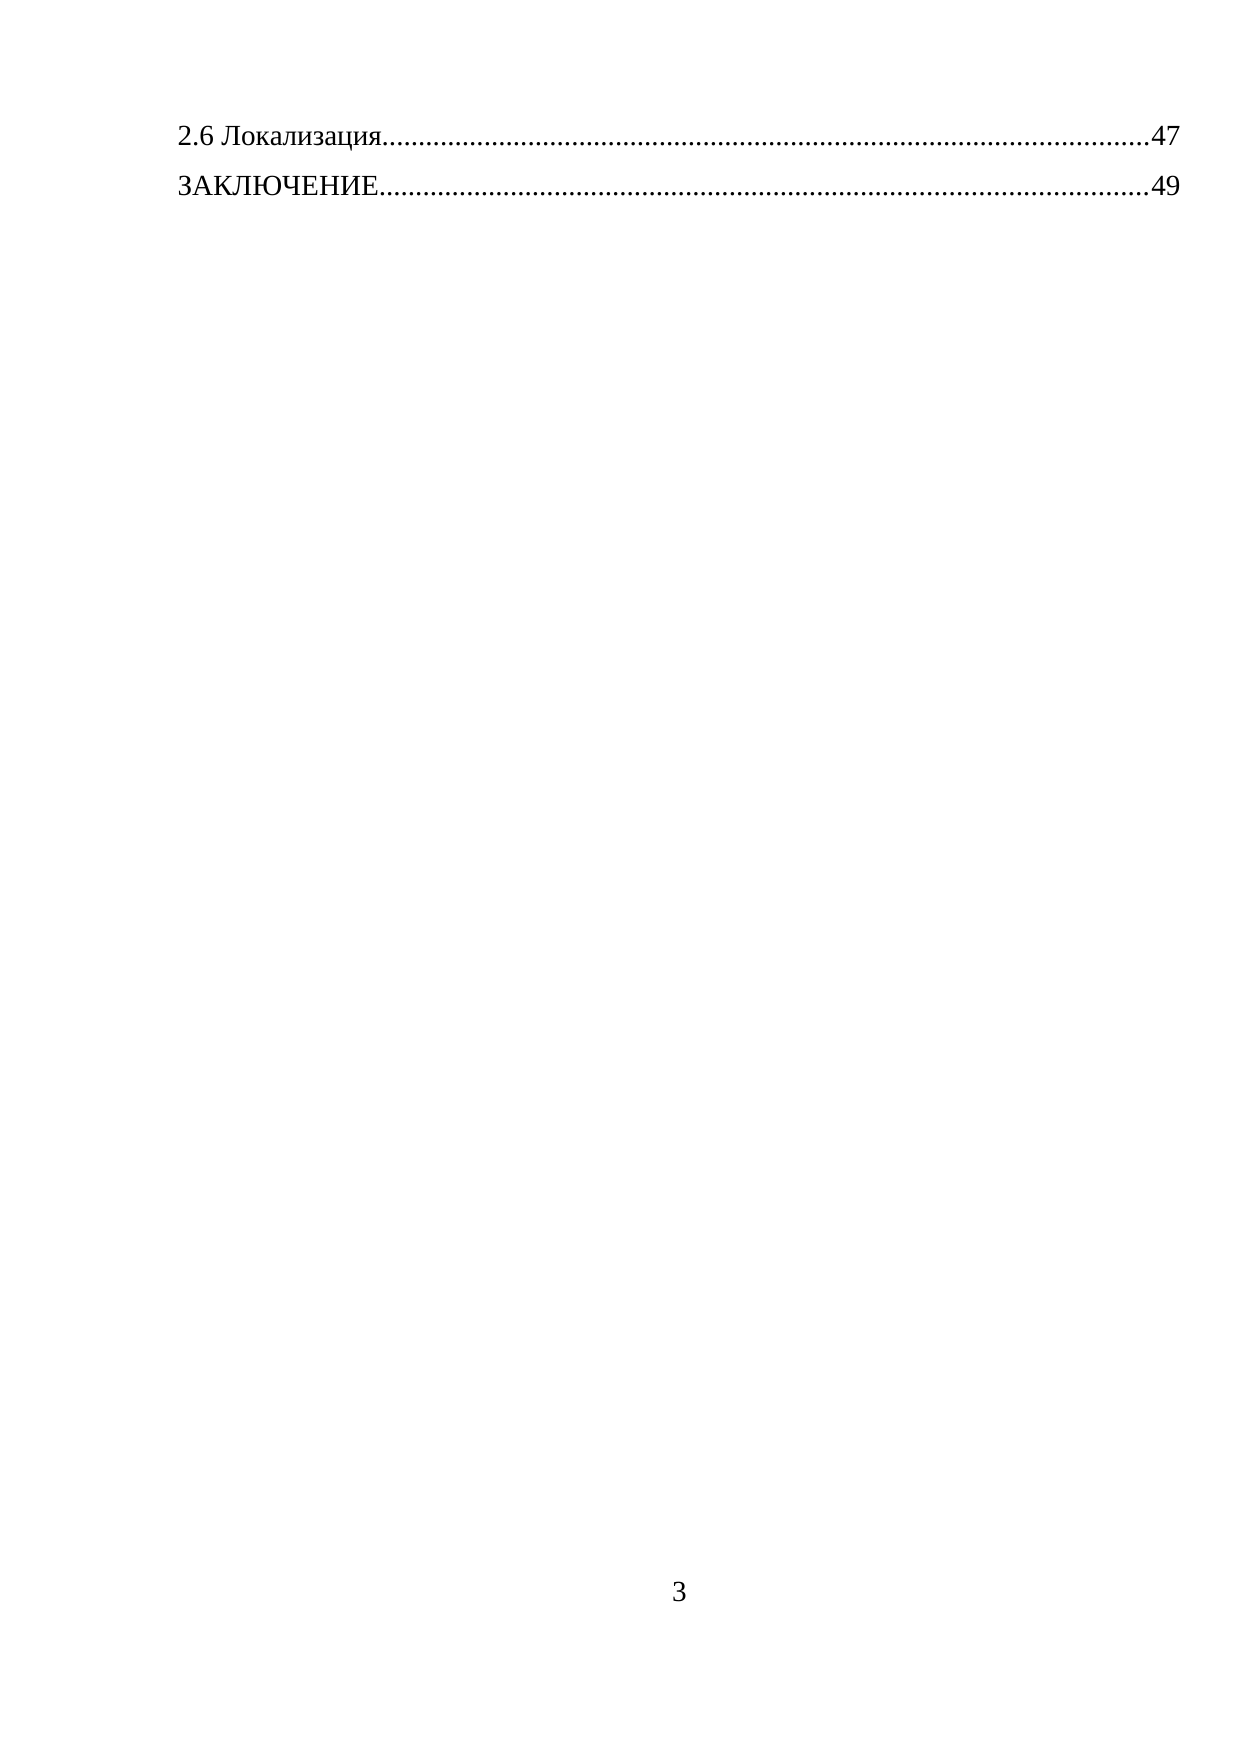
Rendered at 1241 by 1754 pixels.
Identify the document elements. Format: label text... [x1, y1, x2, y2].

text ЗАКЛЮЧЕНИЕ 49 [177, 168, 1181, 202]
text 2.6 Локализация 47 [177, 118, 1181, 152]
